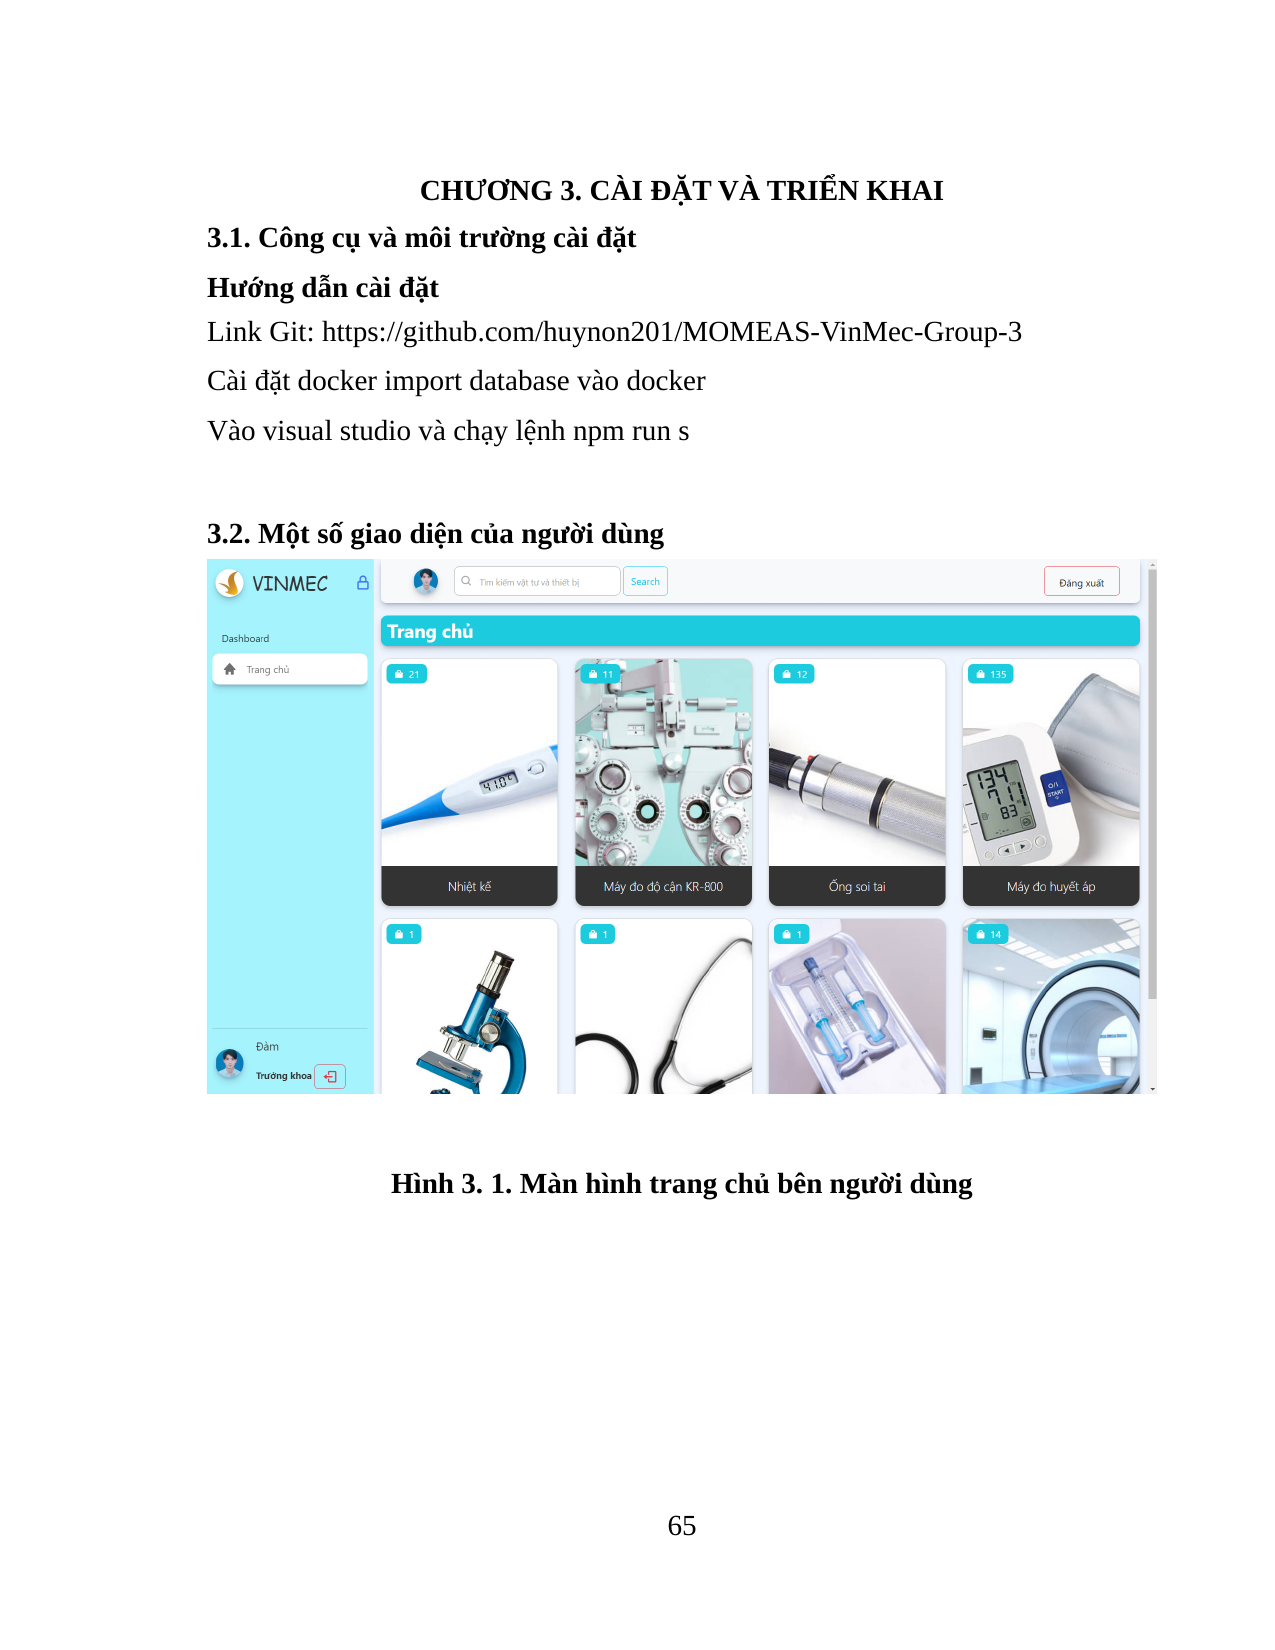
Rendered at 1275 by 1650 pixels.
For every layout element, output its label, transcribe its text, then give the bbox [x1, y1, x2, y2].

picture [206, 559, 1157, 1094]
text Hướng dẫn cài đặt Link Git: https://github.com/huynon201/MOMEAS-VinMec-Group-3 [207, 270, 1157, 347]
subtitle 3.2. Một số giao diện của người dùng [207, 516, 1157, 549]
text Hình 3. 1. Màn hình trang chủ bên người dùng [207, 1166, 1157, 1199]
text Vào visual studio và chạy lệnh npm run s [207, 413, 1157, 447]
subtitle CHƯƠNG 3. CÀI ĐẶT VÀ TRIỂN KHAI [207, 173, 1157, 206]
subtitle 3.1. Công cụ và môi trường cài đặt [207, 220, 1157, 254]
text Cài đặt docker import database vào docker [207, 363, 1157, 397]
